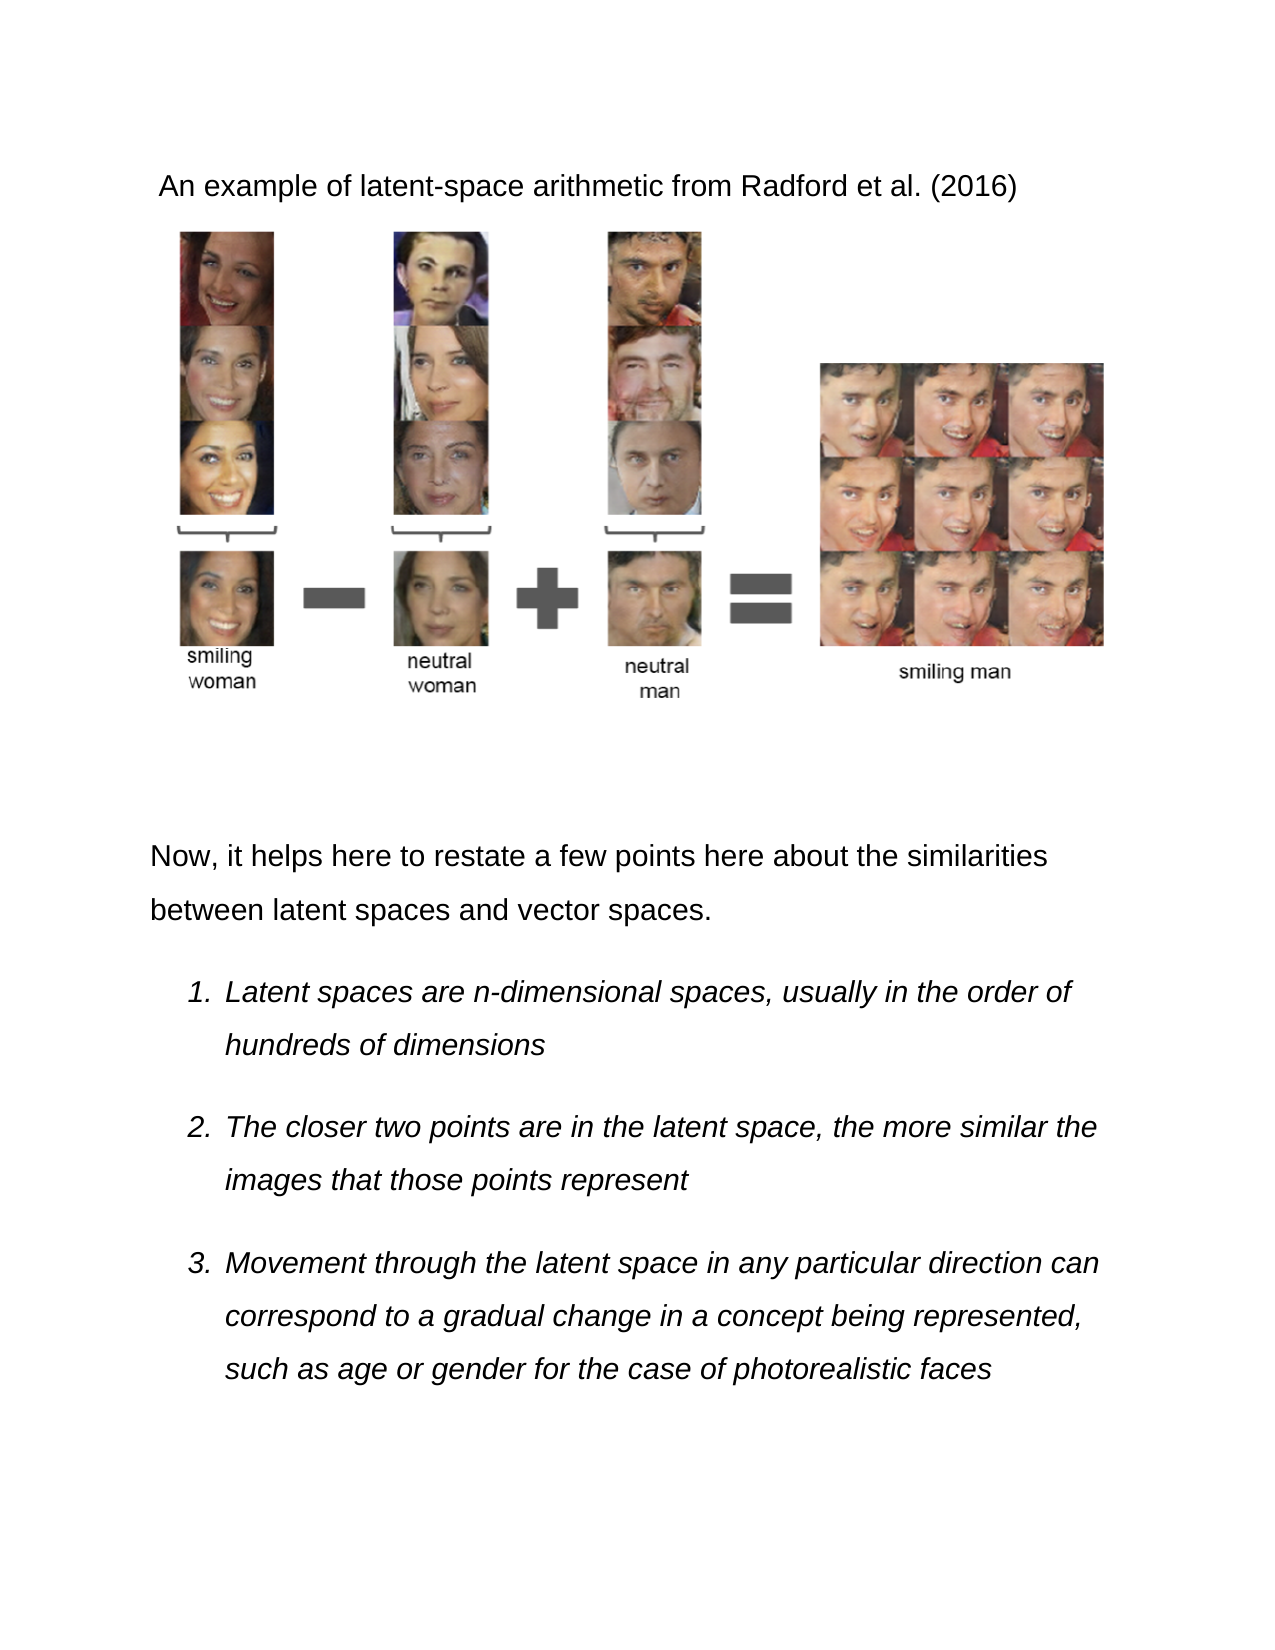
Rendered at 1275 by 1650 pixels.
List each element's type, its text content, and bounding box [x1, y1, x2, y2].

picture [150, 203, 1125, 709]
text An example of latent-space arithmetic from Radford et al. (2016) [150, 150, 1125, 203]
text Now, it helps here to restate a few points here about the similarities between latent spaces and vector spaces. [150, 820, 1125, 926]
list The closer two points are in the latent space, the more similar the images that those points represent [187, 1091, 1125, 1197]
list Latent spaces are n-dimensional spaces, usually in the order of hundreds of dimensions [187, 956, 1125, 1062]
list Movement through the latent space in any particular direction can correspond to a gradual change in a concept being represented, such as age or gender for the case of photorealistic faces [187, 1226, 1125, 1386]
